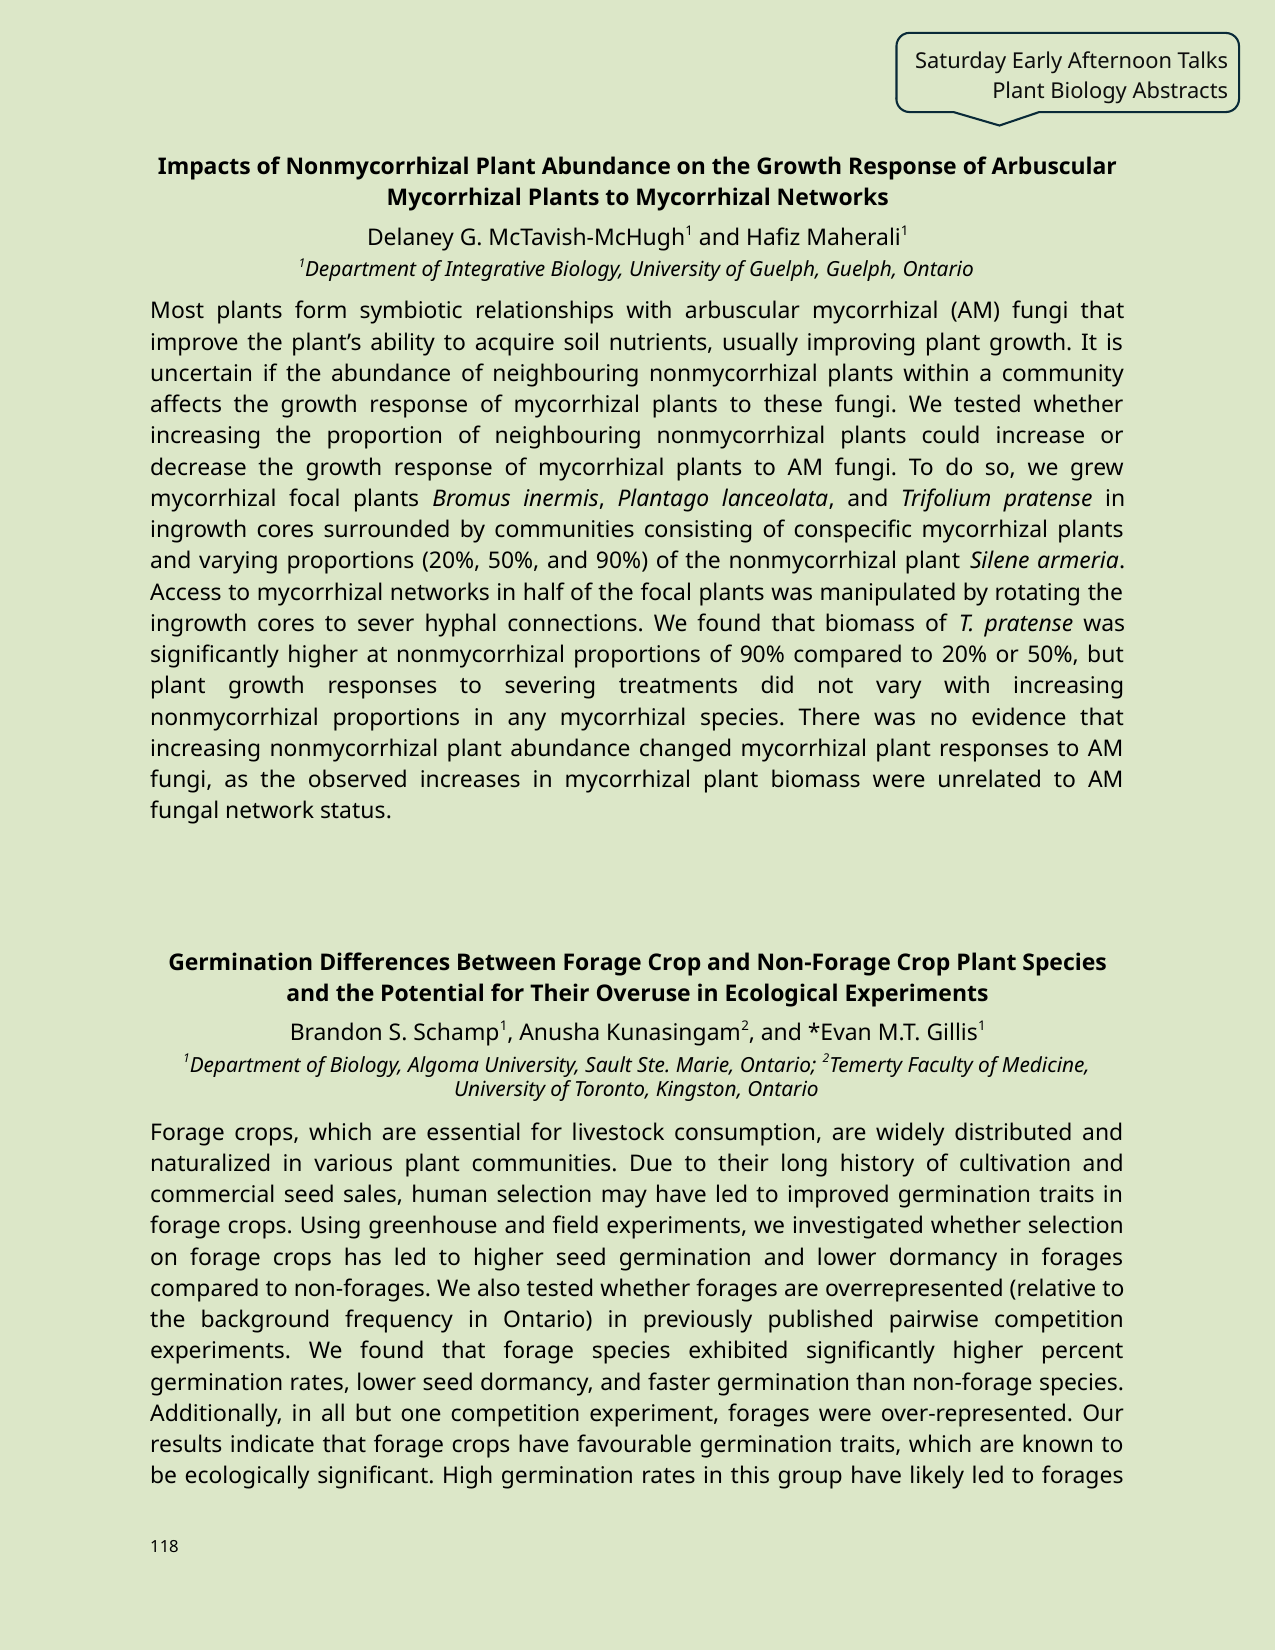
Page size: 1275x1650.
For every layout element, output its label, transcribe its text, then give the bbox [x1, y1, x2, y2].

text 1Department of Integrative Biology, University of Guelph, Guelph, Ontario [150, 256, 1125, 282]
text Most plants form symbiotic relationships with arbuscular mycorrhizal (AM) fungi that improve the plant’s ability to acquire soil nutrients, usually improving plant growth. It is uncertain if the abundance of neighbouring nonmycorrhizal plants within a community affects the growth response of mycorrhizal plants to these fungi. We tested whether increasing the proportion of neighbouring nonmycorrhizal plants could increase or decrease the growth response of mycorrhizal plants to AM fungi. To do so, we grew mycorrhizal focal plants Bromus inermis, Plantago lanceolata, and Trifolium pratense in ingrowth cores surrounded by communities consisting of conspecific mycorrhizal plants and varying proportions (20%, 50%, and 90%) of the nonmycorrhizal plant Silene armeria. Access to mycorrhizal networks in half of the focal plants was manipulated by rotating the ingrowth cores to sever hyphal connections. We found that biomass of T. pratense was significantly higher at nonmycorrhizal proportions of 90% compared to 20% or 50%, but plant growth responses to severing treatments did not vary with increasing nonmycorrhizal proportions in any mycorrhizal species. There was no evidence that increasing nonmycorrhizal plant abundance changed mycorrhizal plant responses to AM fungi, as the observed increases in mycorrhizal plant biomass were unrelated to AM fungal network status. [150, 294, 1125, 826]
list Delaney G. McTavish-McHugh1 and Hafiz Maherali1 [150, 221, 1125, 252]
text 1Department of Biology, Algoma University, Sault Ste. Marie, Ontario; 2Temerty Faculty of Medicine, University of Toronto, Kingston, Ontario [150, 1052, 1125, 1103]
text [150, 1115, 1125, 1490]
title Germination Differences Between Forage Crop and Non-Forage Crop Plant Species and the Potential for Their Overuse in Ecological Experiments [150, 946, 1125, 1008]
list Brandon S. Schamp1, Anusha Kunasingam2, and *Evan M.T. Gillis1 [150, 1016, 1125, 1048]
title Impacts of Nonmycorrhizal Plant Abundance on the Growth Response of Arbuscular Mycorrhizal Plants to Mycorrhizal Networks [150, 150, 1125, 212]
